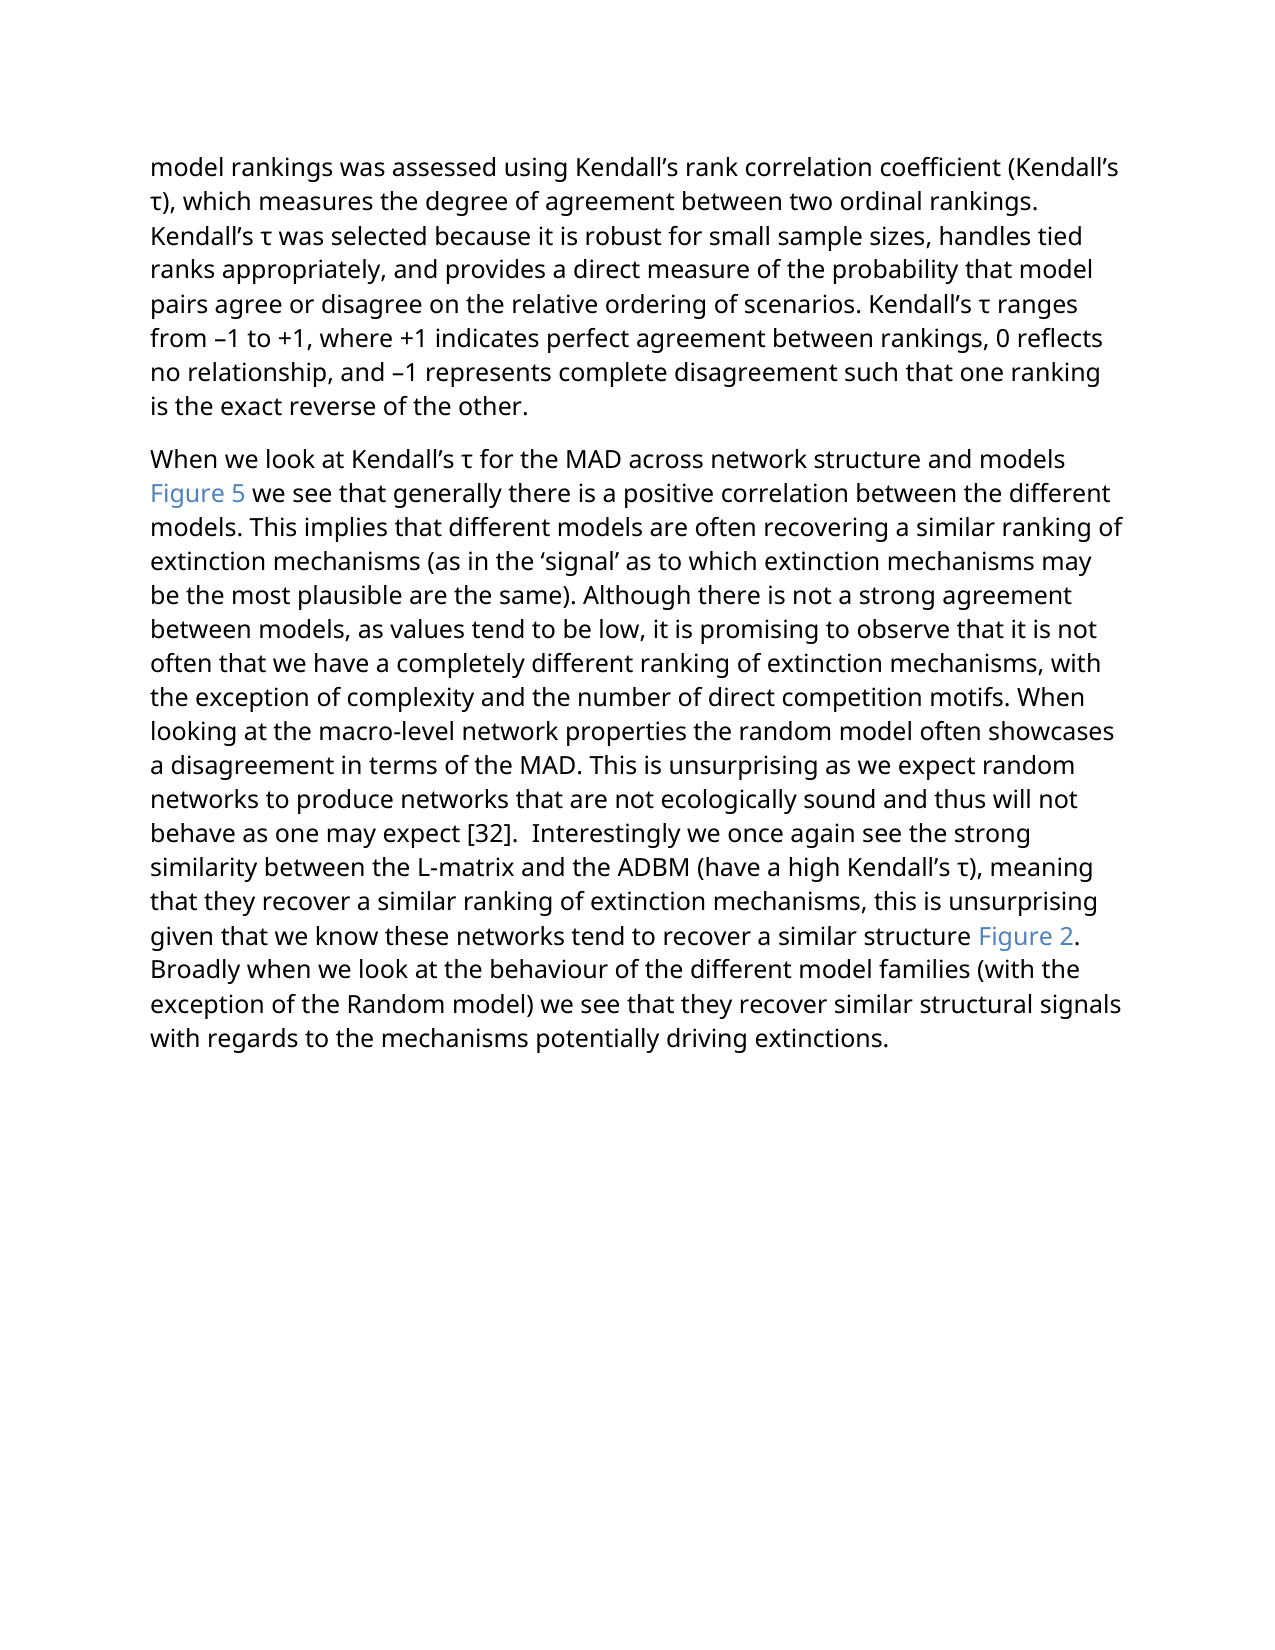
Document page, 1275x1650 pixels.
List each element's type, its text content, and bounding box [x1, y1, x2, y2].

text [150, 150, 1125, 422]
text When we look at Kendall’s τ for the MAD across network structure and models Figure 5 we see that generally there is a positive correlation between the different models. This implies that different models are often recovering a similar ranking of extinction mechanisms (as in the ‘signal’ as to which extinction mechanisms may be the most plausible are the same). Although there is not a strong agreement between models, as values tend to be low, it is promising to observe that it is not often that we have a completely different ranking of extinction mechanisms, with the exception of complexity and the number of direct competition motifs. When looking at the macro-level network properties the random model often showcases a disagreement in terms of the MAD. This is unsurprising as we expect random networks to produce networks that are not ecologically sound and thus will not behave as one may expect [32]. Interestingly we once again see the strong similarity between the L-matrix and the ADBM (have a high Kendall’s τ), meaning that they recover a similar ranking of extinction mechanisms, this is unsurprising given that we know these networks tend to recover a similar structure Figure 2. Broadly when we look at the behaviour of the different model families (with the exception of the Random model) we see that they recover similar structural signals with regards to the mechanisms potentially driving extinctions. [150, 441, 1125, 1054]
